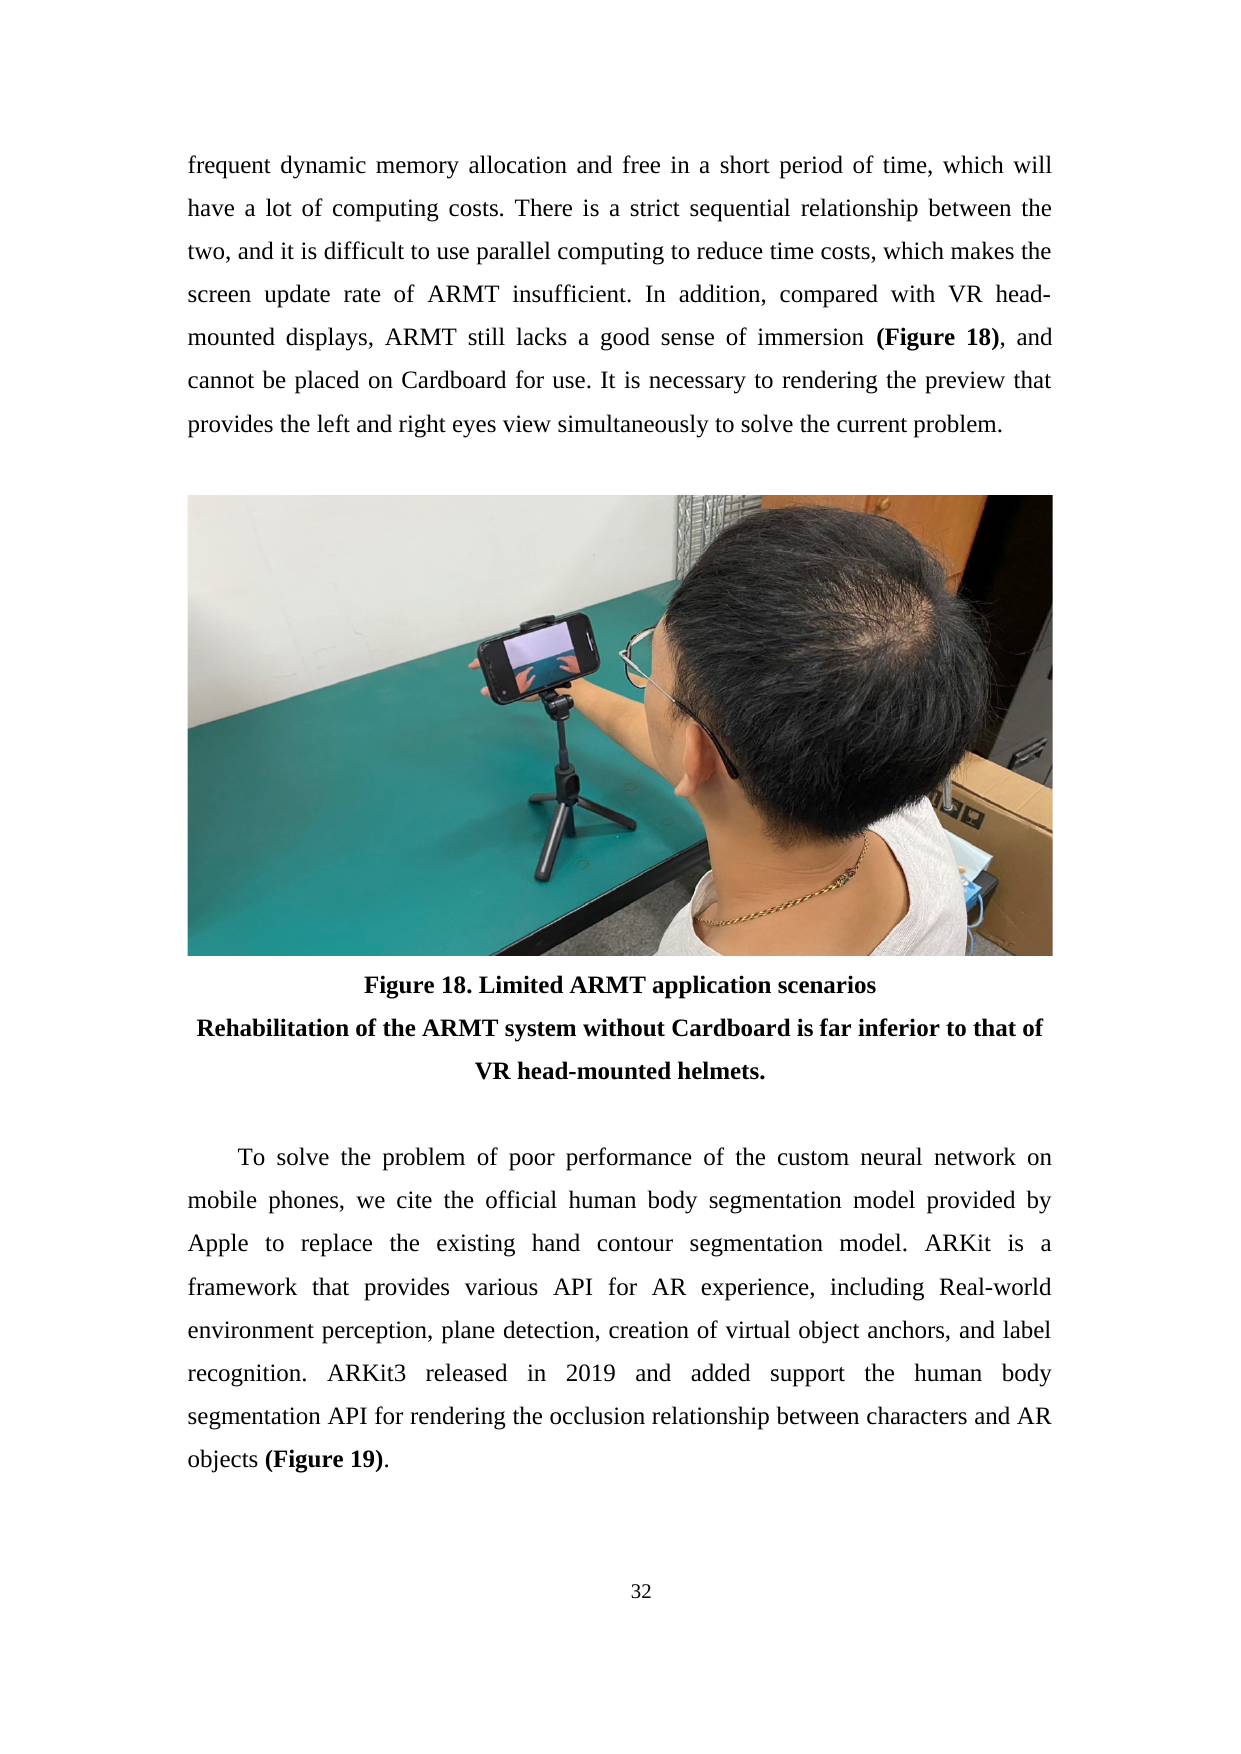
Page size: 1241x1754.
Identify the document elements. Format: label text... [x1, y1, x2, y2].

picture [187, 495, 1053, 956]
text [187, 150, 1053, 437]
text Rehabilitation of the ARMT system without Cardboard is far inferior to that of VR head-mounted helmets. [187, 1013, 1053, 1085]
text To solve the problem of poor performance of the custom neural network on mobile phones, we cite the official human body segmentation model provided by Apple to replace the existing hand contour segmentation model. ARKit is a framework that provides various API for AR experience, including Real-world environment perception, plane detection, creation of virtual object anchors, and label recognition. ARKit3 released in 2019 and added support the human body segmentation API for rendering the occlusion relationship between characters and AR objects (Figure 19). [187, 1142, 1053, 1473]
text Figure 18. Limited ARMT application scenarios [187, 970, 1053, 998]
